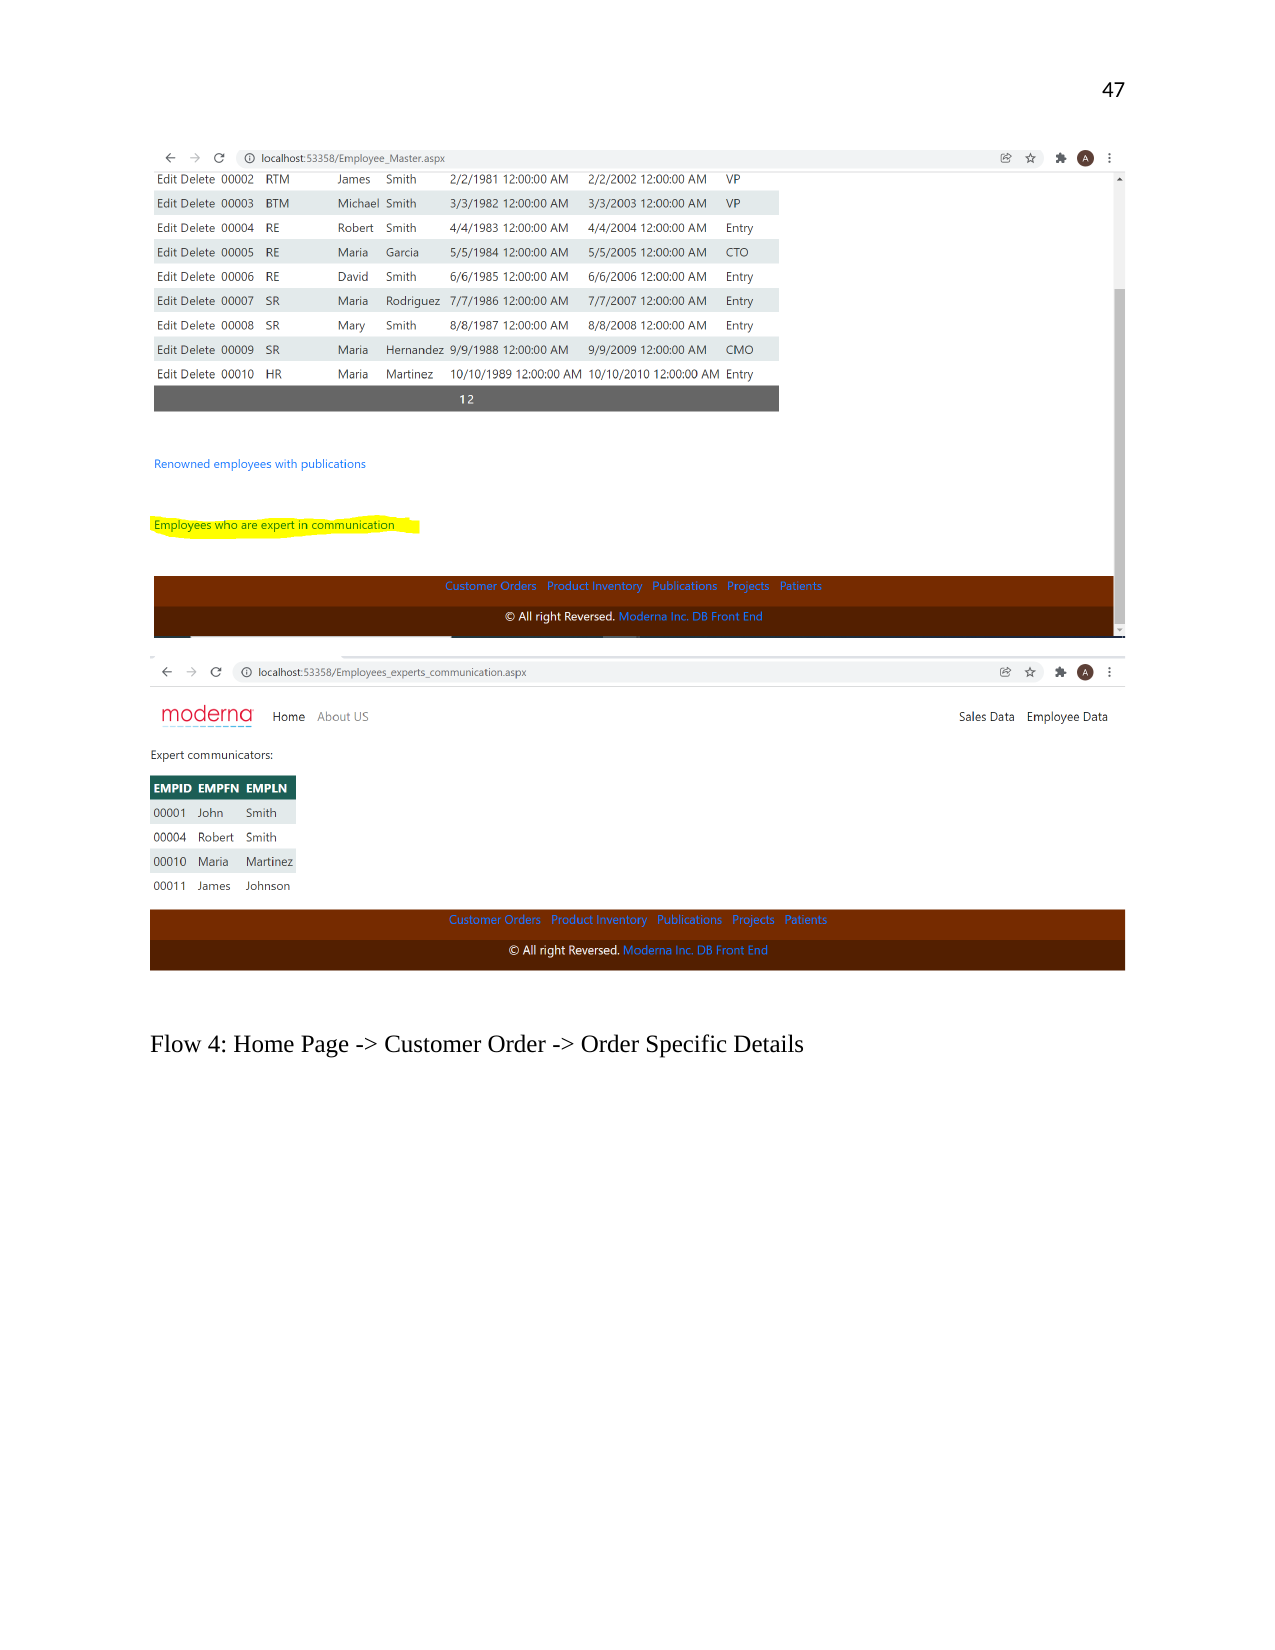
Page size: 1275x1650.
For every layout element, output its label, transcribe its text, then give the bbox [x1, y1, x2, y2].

picture [150, 150, 1125, 638]
picture [150, 656, 1125, 1011]
text Flow 4: Home Page -> Customer Order -> Order Specific Details [150, 1029, 1125, 1058]
